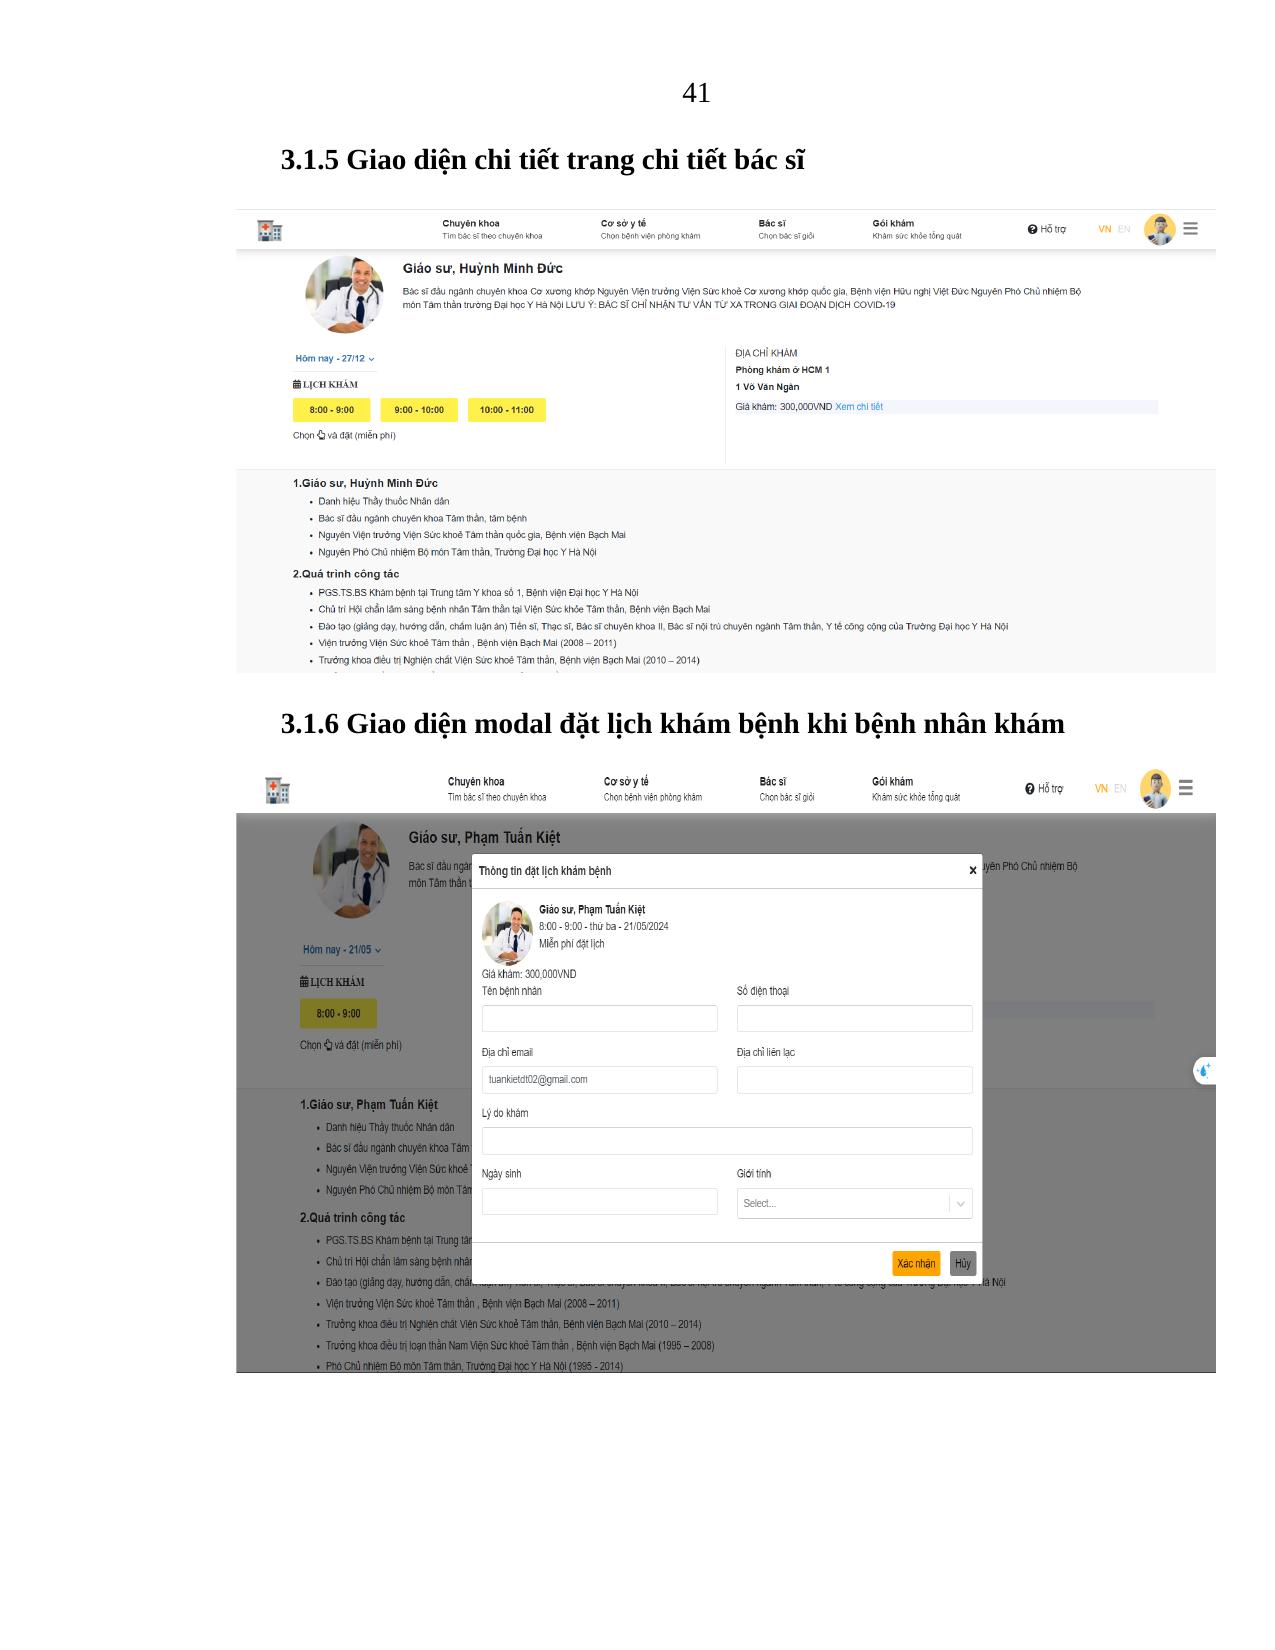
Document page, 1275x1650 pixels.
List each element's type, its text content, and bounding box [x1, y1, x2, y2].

picture [236, 769, 1216, 1373]
subtitle 3.1.6 Giao diện modal đặt lịch khám bệnh khi bệnh nhân khám [222, 706, 1157, 740]
subtitle 3.1.5 Giao diện chi tiết trang chi tiết bác sĩ [222, 142, 1157, 176]
picture [236, 205, 1216, 673]
